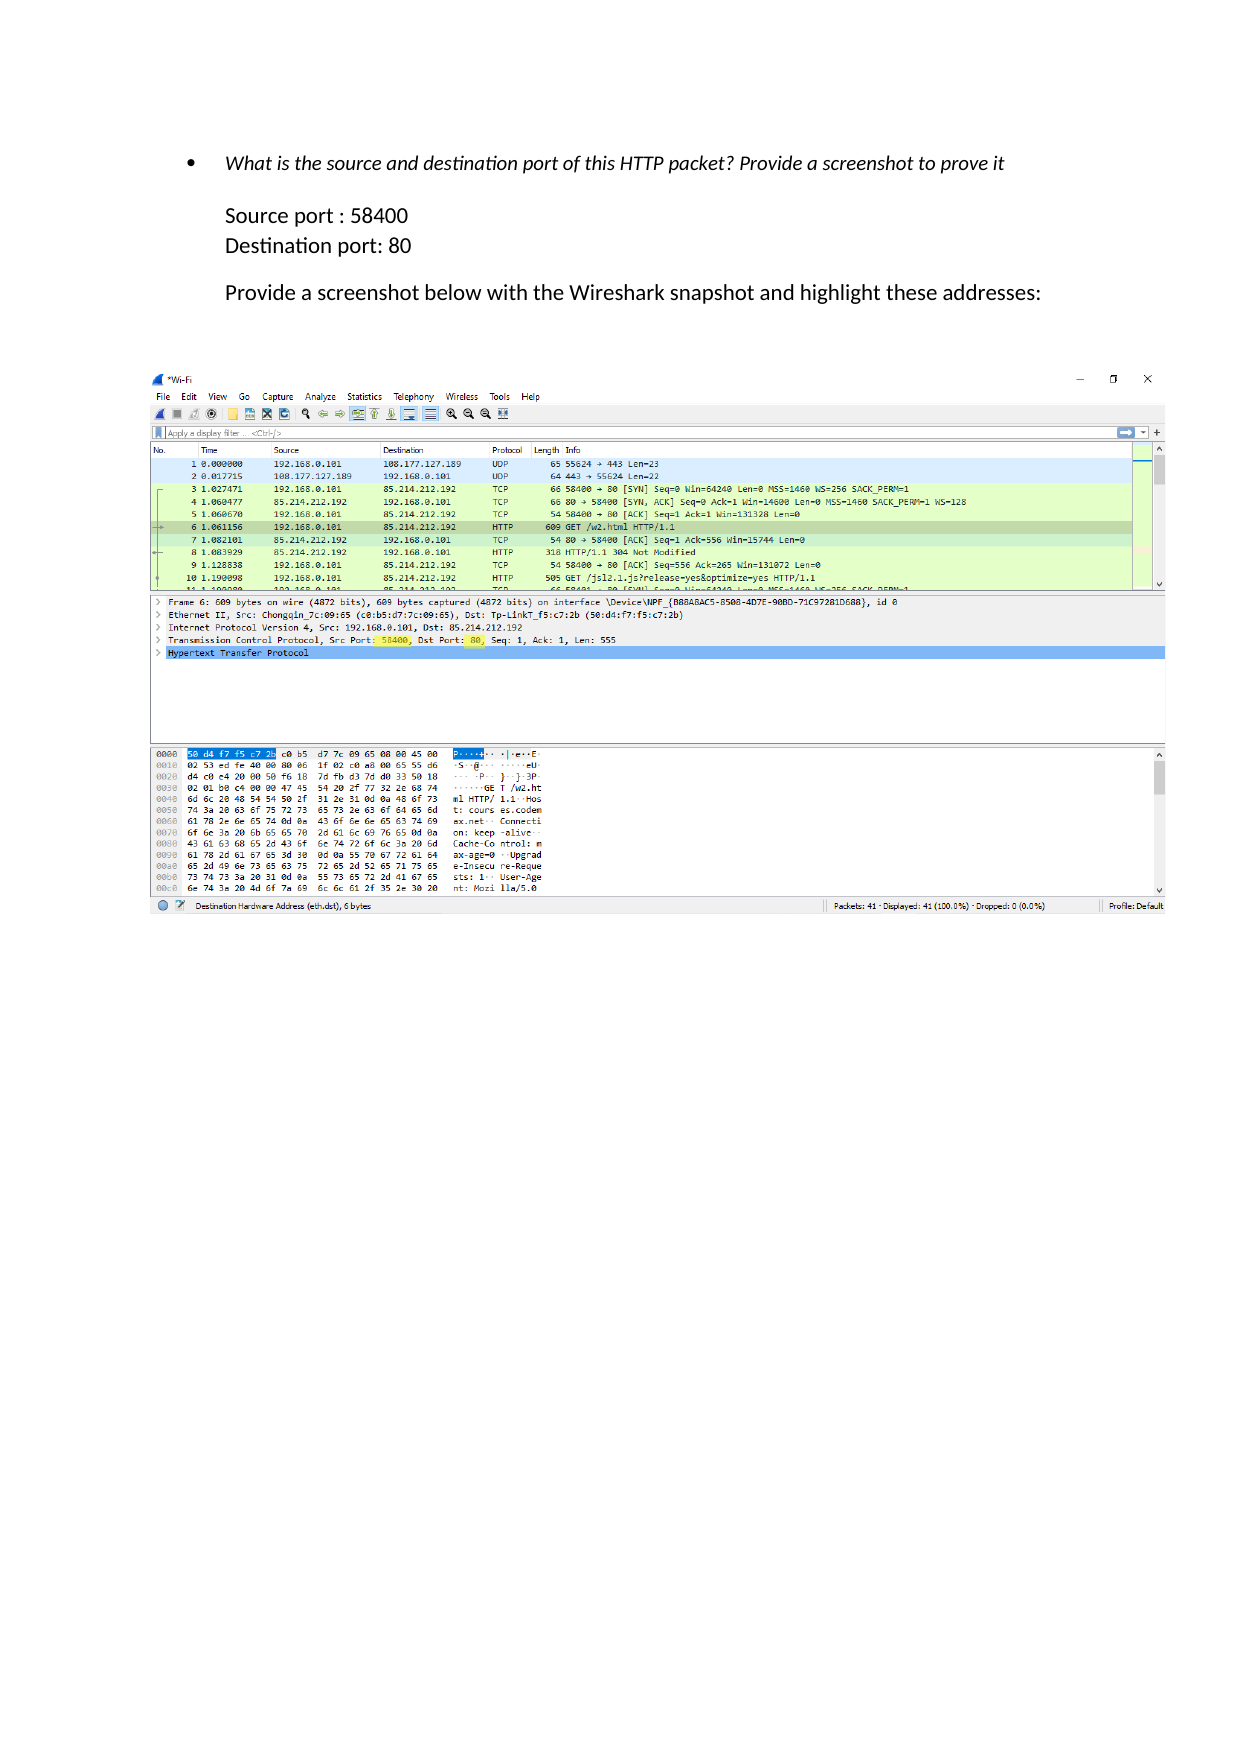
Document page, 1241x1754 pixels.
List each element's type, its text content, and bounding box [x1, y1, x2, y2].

text Source port : 58400 Destination port: 80 [225, 201, 1090, 259]
list What is the source and destination port of this HTTP packet? Provide a screenshot to prove it [187, 150, 1090, 175]
picture [150, 372, 1166, 914]
text Provide a screenshot below with the Wireshark snapshot and highlight these addresses: [187, 278, 1090, 306]
